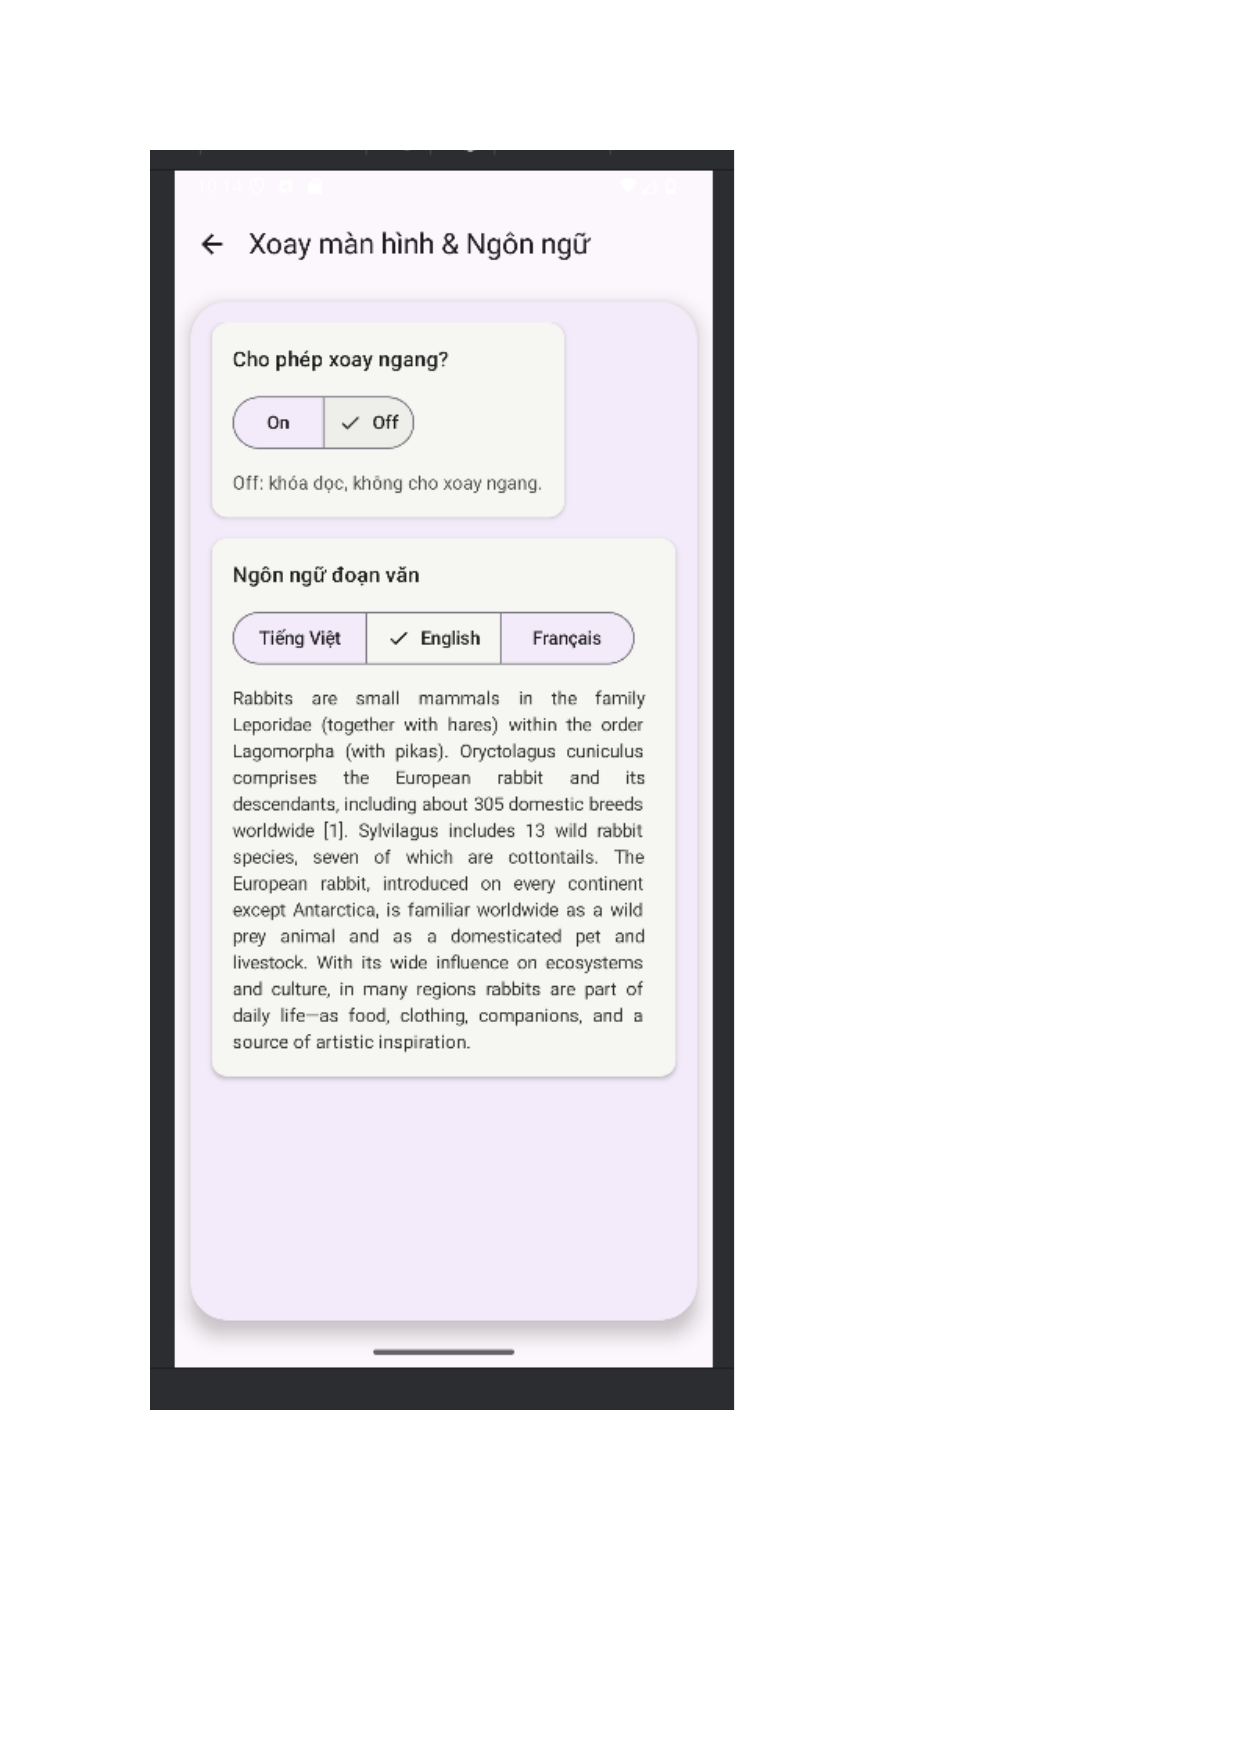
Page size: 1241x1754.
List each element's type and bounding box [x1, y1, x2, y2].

picture [150, 150, 735, 1410]
